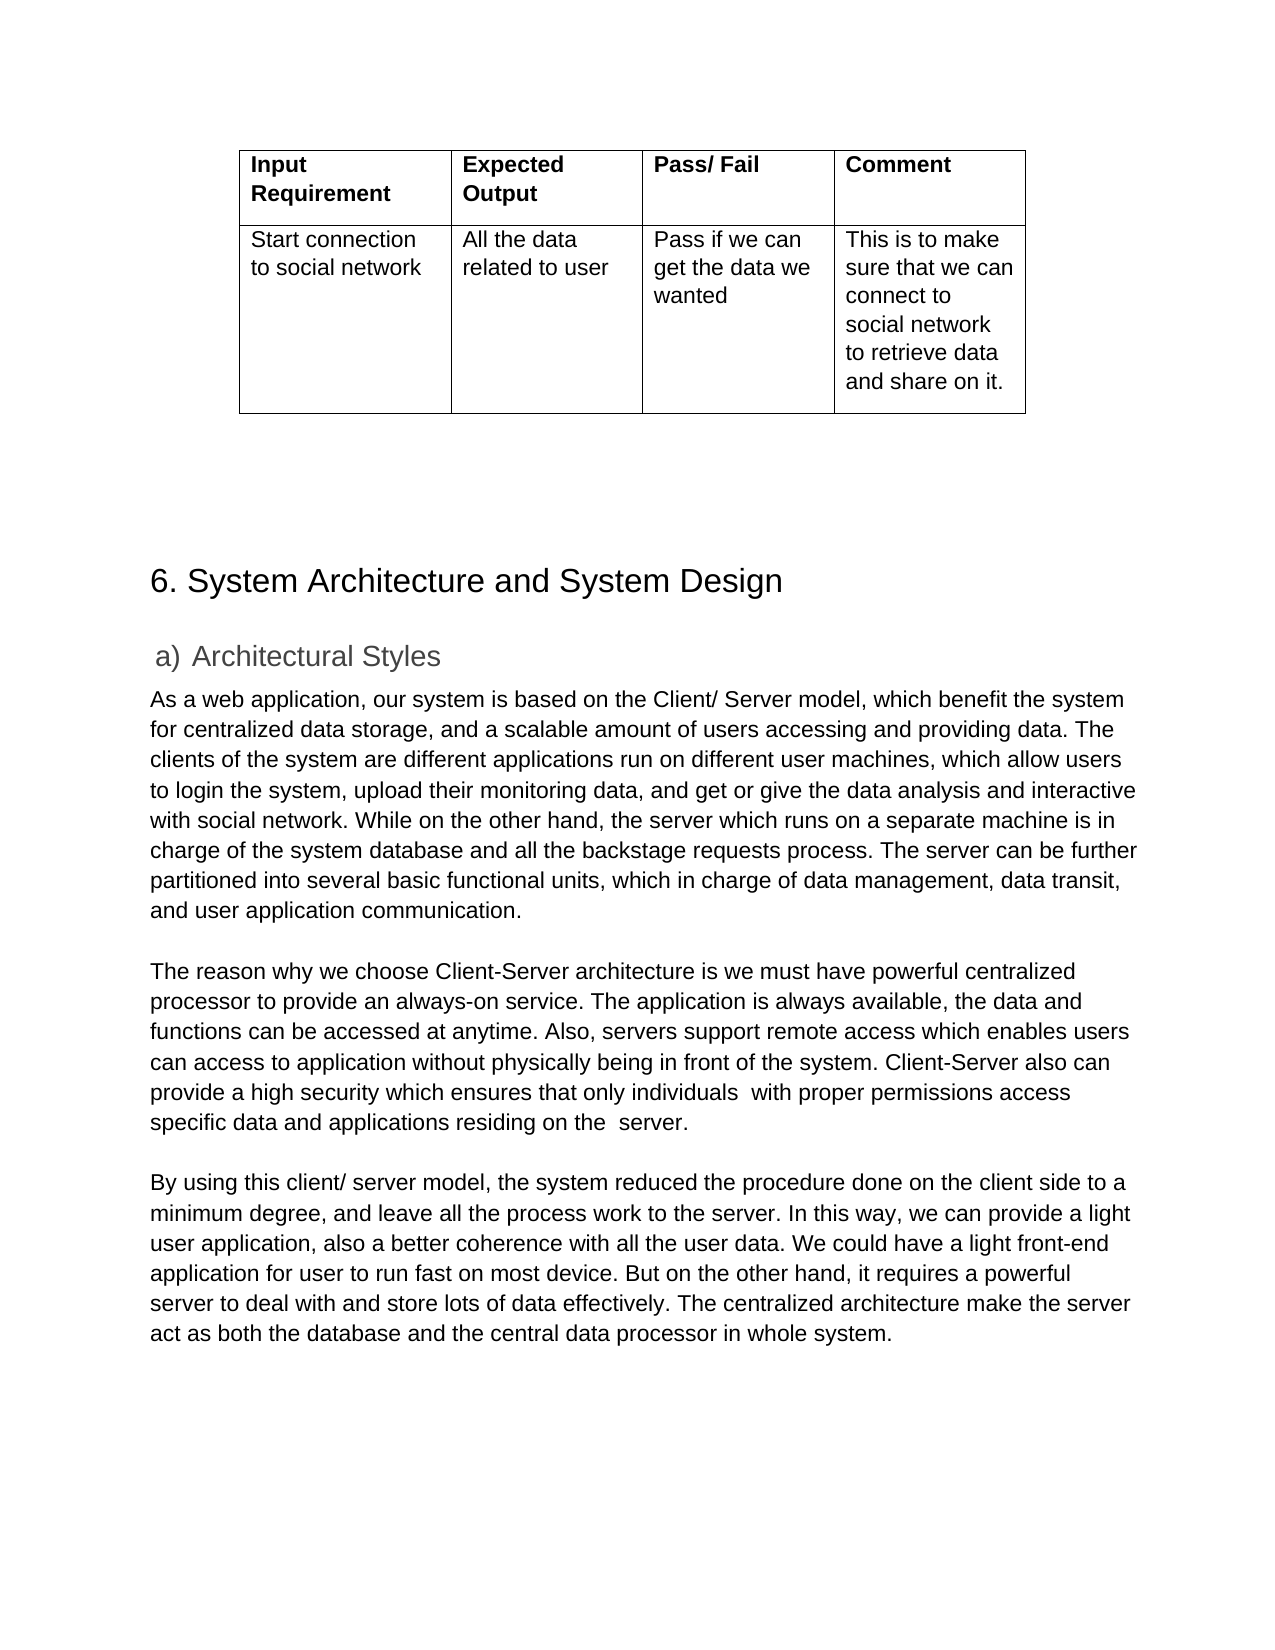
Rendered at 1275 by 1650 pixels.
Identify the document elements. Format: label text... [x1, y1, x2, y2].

text By using this client/ server model, the system reduced the procedure done on the client side to a minimum degree, and leave all the process work to the server. In this way, we can provide a light user application, also a better coherence with all the user data. We could have a light front-end application for user to run fast on most device. But on the other hand, it requires a powerful server to deal with and store lots of data effectively. The centralized architecture make the server act as both the database and the central data processor in whole system. [150, 1169, 1137, 1347]
subtitle 6. System Architecture and System Design [150, 562, 1137, 600]
table_cell All the data related to user [452, 226, 642, 413]
table_cell Start connection to social network [240, 226, 451, 413]
table_header Pass/ Fail [643, 151, 834, 224]
table_cell Pass if we can get the data we wanted [643, 226, 834, 413]
text The reason why we choose Client-Server architecture is we must have powerful centralized processor to provide an always-on service. The application is always available, the data and functions can be accessed at anytime. Also, servers support remote access which enables users can access to application without physically being in front of the system. Client-Server also can provide a high security which ensures that only individuals with proper permissions access specific data and applications residing on the server. [150, 958, 1137, 1135]
table_header Expected Output [452, 151, 642, 224]
table_header Input Requirement [240, 151, 451, 224]
subtitle a) Architectural Styles [155, 639, 1137, 673]
text As a web application, our system is based on the Client/ Server model, which benefit the system for centralized data storage, and a scalable amount of users accessing and providing data. The clients of the system are different applications run on different user machines, which allow users to login the system, upload their monitoring data, and get or give the data analysis and interactive with social network. While on the other hand, the server which runs on a separate machine is in charge of the system database and all the backstage requests process. The server can be further partitioned into several basic functional units, which in charge of data management, data transit, and user application communication. [150, 686, 1137, 924]
table_cell This is to make sure that we can connect to social network to retrieve data and share on it. [835, 226, 1025, 413]
table_header Comment [835, 151, 1025, 224]
